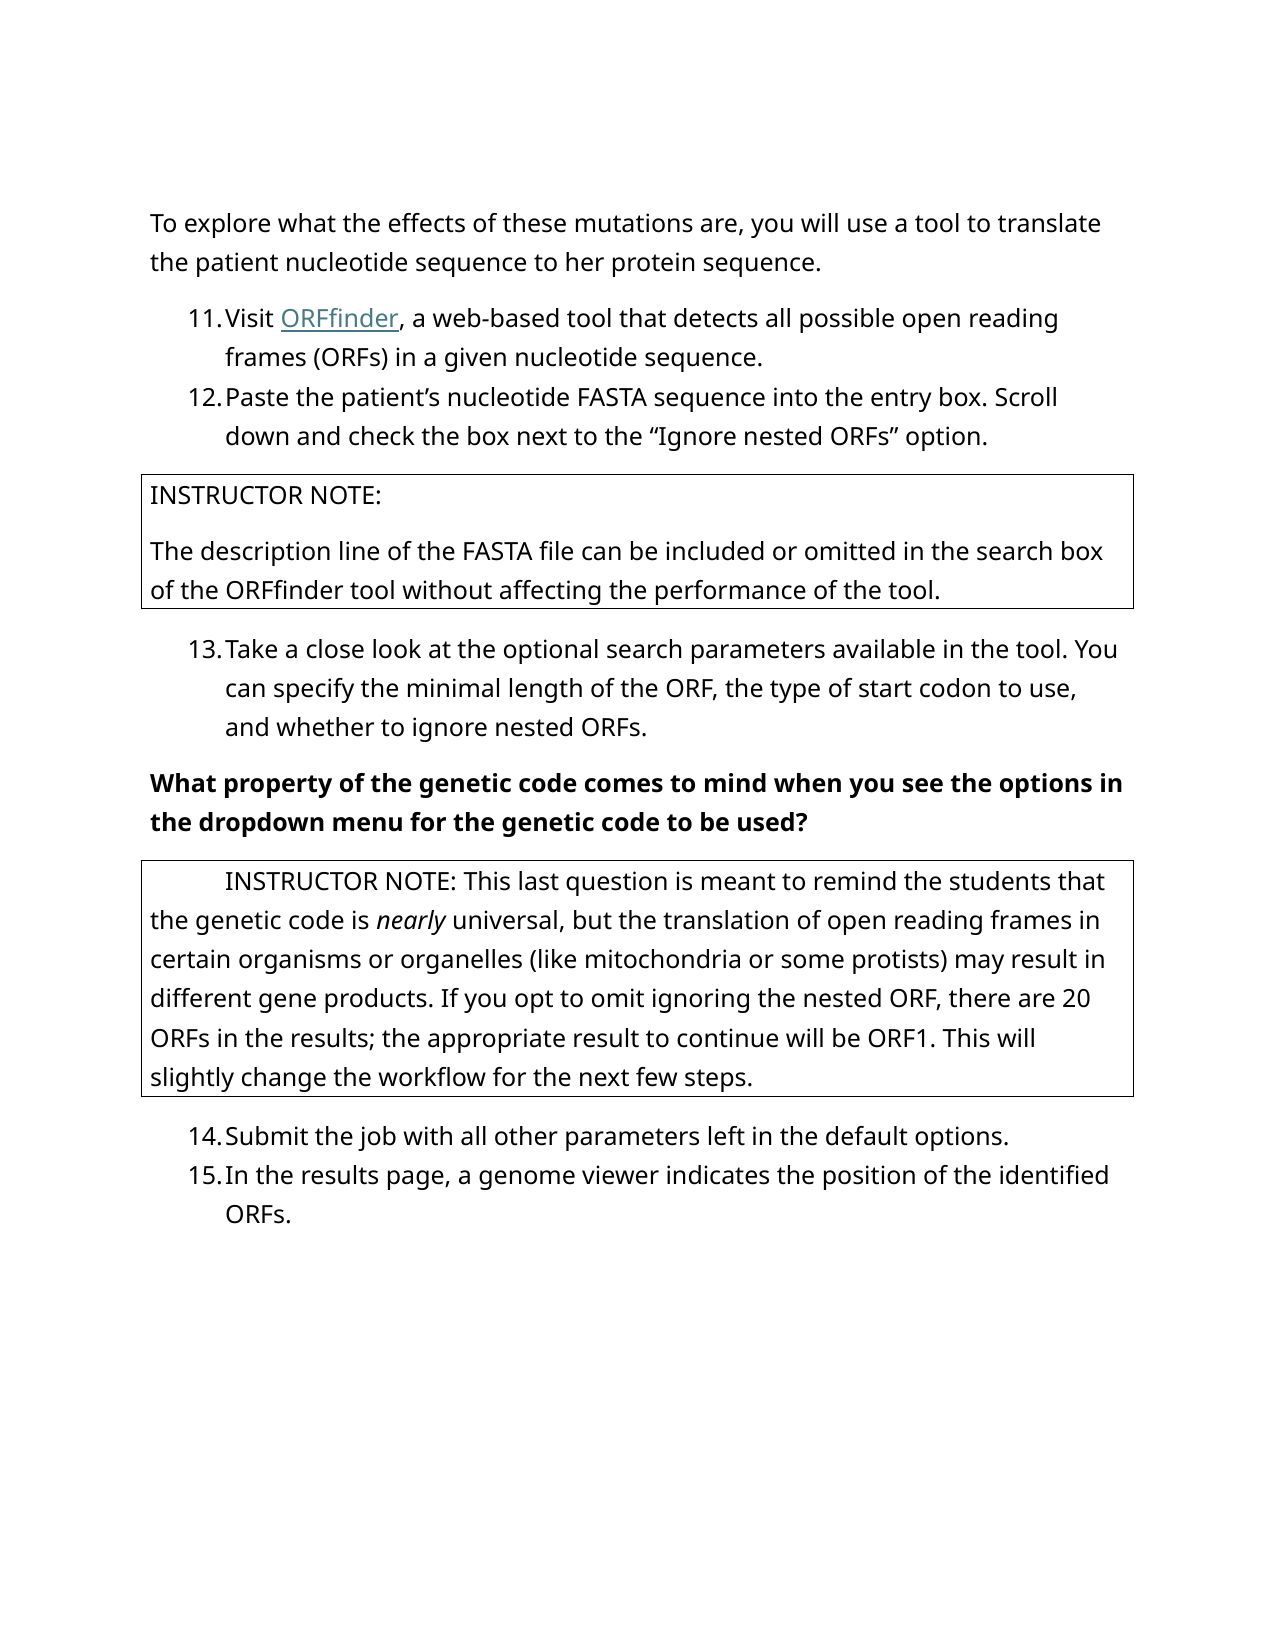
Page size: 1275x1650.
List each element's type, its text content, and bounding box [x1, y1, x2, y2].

list In the results page, a genome viewer indicates the position of the identified ORFs. [187, 1157, 1125, 1231]
text What property of the genetic code comes to mind when you see the options in the dropdown menu for the genetic code to be used? [150, 765, 1125, 839]
list Paste the patient’s nucleotide FASTA sequence into the entry box. Scroll down and check the box next to the “Ignore nested ORFs” option. [187, 379, 1125, 452]
text The description line of the FASTA file can be included or omitted in the search box of the ORFfinder tool without affecting the performance of the tool. [142, 530, 1133, 608]
list Submit the job with all other parameters left in the default options. [187, 1118, 1125, 1152]
list Visit ORFfinder, a web-based tool that detects all possible open reading frames (ORFs) in a given nucleotide sequence. [187, 301, 1125, 374]
text INSTRUCTOR NOTE: This last question is meant to remind the students that the genetic code is nearly universal, but the translation of open reading frames in certain organisms or organelles (like mitochondria or some protists) may result in different gene products. If you opt to omit ignoring the nested ORF, there are 20 ORFs in the results; the appropriate result to continue will be ORF1. This will slightly change the workflow for the next few steps. [142, 861, 1133, 1096]
text To explore what the effects of these mutations are, you will use a tool to translate the patient nucleotide sequence to her protein sequence. [150, 206, 1125, 279]
text INSTRUCTOR NOTE: [142, 475, 1133, 511]
list Take a close look at the optional search parameters available in the tool. You can specify the minimal length of the ORF, the type of start codon to use, and whether to ignore nested ORFs. [187, 631, 1125, 744]
